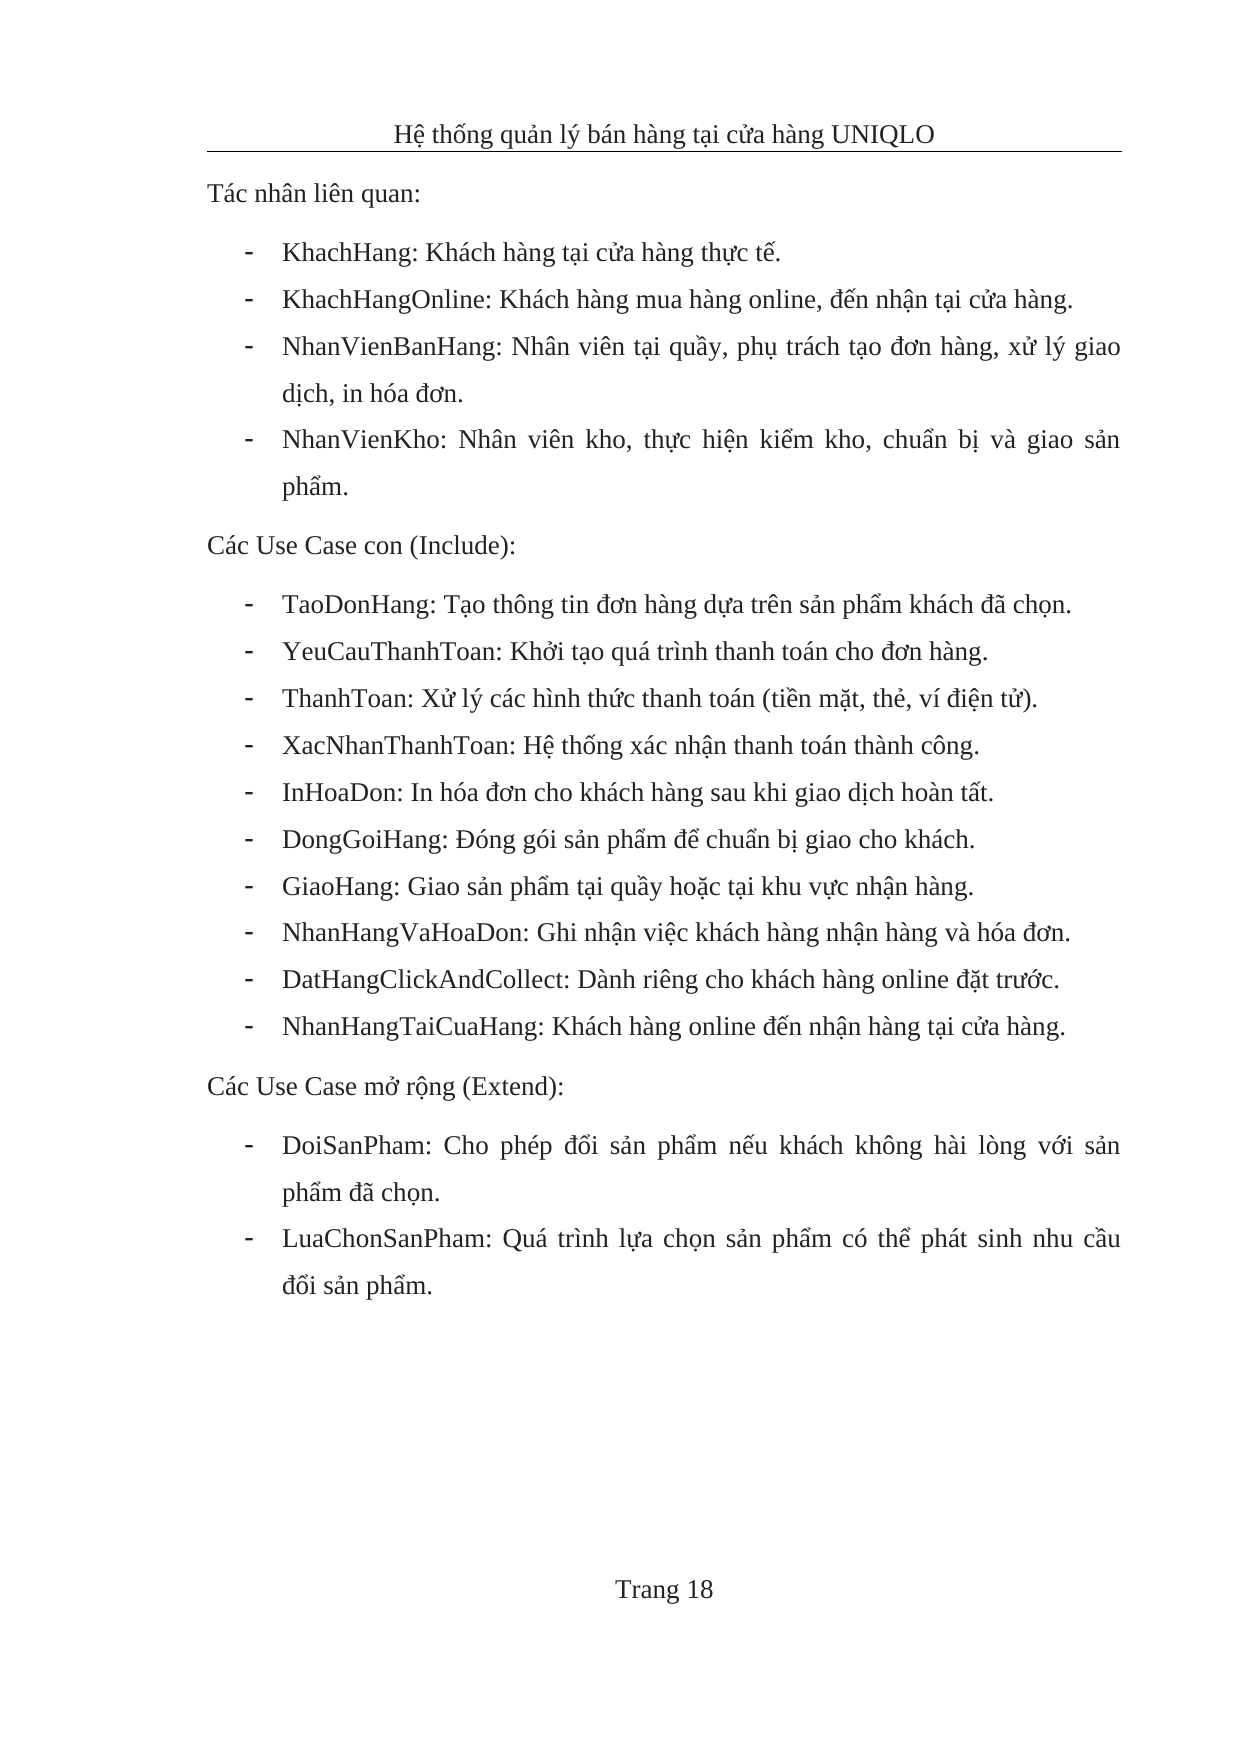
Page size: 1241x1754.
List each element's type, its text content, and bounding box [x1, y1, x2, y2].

list NhanHangVaHoaDon: Ghi nhận việc khách hàng nhận hàng và hóa đơn. [244, 917, 1122, 948]
list LuaChonSanPham: Quá trình lựa chọn sản phẩm có thể phát sinh nhu cầu đổi sản phẩm. [244, 1222, 1122, 1300]
text Các Use Case mở rộng (Extend): [207, 1070, 1122, 1101]
list XacNhanThanhToan: Hệ thống xác nhận thanh toán thành công. [244, 729, 1122, 760]
list ThanhToan: Xử lý các hình thức thanh toán (tiền mặt, thẻ, ví điện tử). [244, 682, 1122, 713]
list KhachHang: Khách hàng tại cửa hàng thực tế. [244, 236, 1122, 267]
list KhachHangOnline: Khách hàng mua hàng online, đến nhận tại cửa hàng. [244, 283, 1122, 314]
list TaoDonHang: Tạo thông tin đơn hàng dựa trên sản phẩm khách đã chọn. [244, 588, 1122, 620]
list NhanVienBanHang: Nhân viên tại quầy, phụ trách tạo đơn hàng, xử lý giao dịch, in hóa đơn. [244, 330, 1122, 408]
text Tác nhân liên quan: [207, 177, 1122, 208]
text Các Use Case con (Include): [207, 529, 1122, 560]
list NhanVienKho: Nhân viên kho, thực hiện kiểm kho, chuẩn bị và giao sản phẩm. [244, 423, 1122, 501]
list InHoaDon: In hóa đơn cho khách hàng sau khi giao dịch hoàn tất. [244, 776, 1122, 807]
list DoiSanPham: Cho phép đổi sản phẩm nếu khách không hài lòng với sản phẩm đã chọn. [244, 1129, 1122, 1207]
list YeuCauThanhToan: Khởi tạo quá trình thanh toán cho đơn hàng. [244, 635, 1122, 667]
list NhanHangTaiCuaHang: Khách hàng online đến nhận hàng tại cửa hàng. [244, 1010, 1122, 1042]
list DongGoiHang: Đóng gói sản phẩm để chuẩn bị giao cho khách. [244, 823, 1122, 854]
list DatHangClickAndCollect: Dành riêng cho khách hàng online đặt trước. [244, 963, 1122, 995]
list GiaoHang: Giao sản phẩm tại quầy hoặc tại khu vực nhận hàng. [244, 870, 1122, 901]
